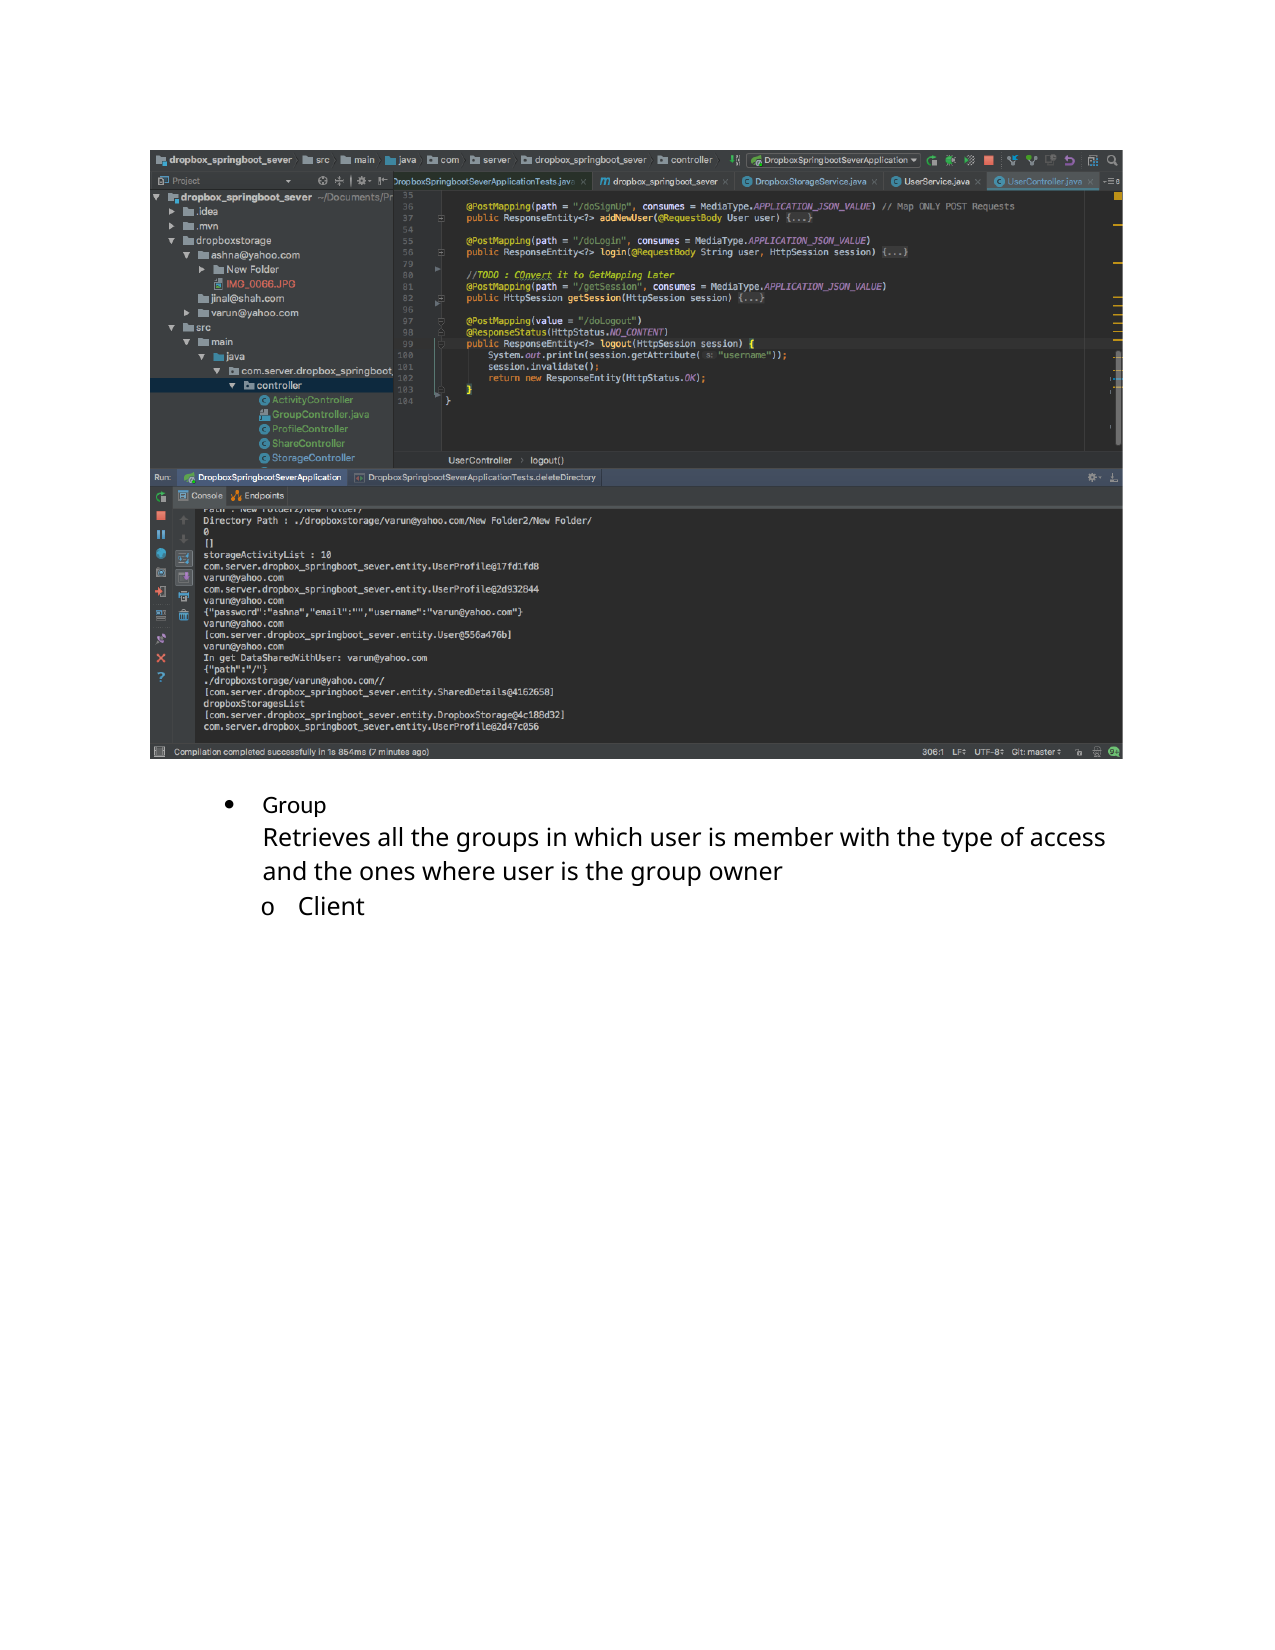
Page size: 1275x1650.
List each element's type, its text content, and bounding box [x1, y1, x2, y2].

picture [150, 150, 1123, 759]
text Retrieves all the groups in which user is member with the type of access and the ones where user is the group owner [262, 820, 1125, 888]
list Client [260, 888, 1125, 922]
list Group [225, 789, 1125, 820]
